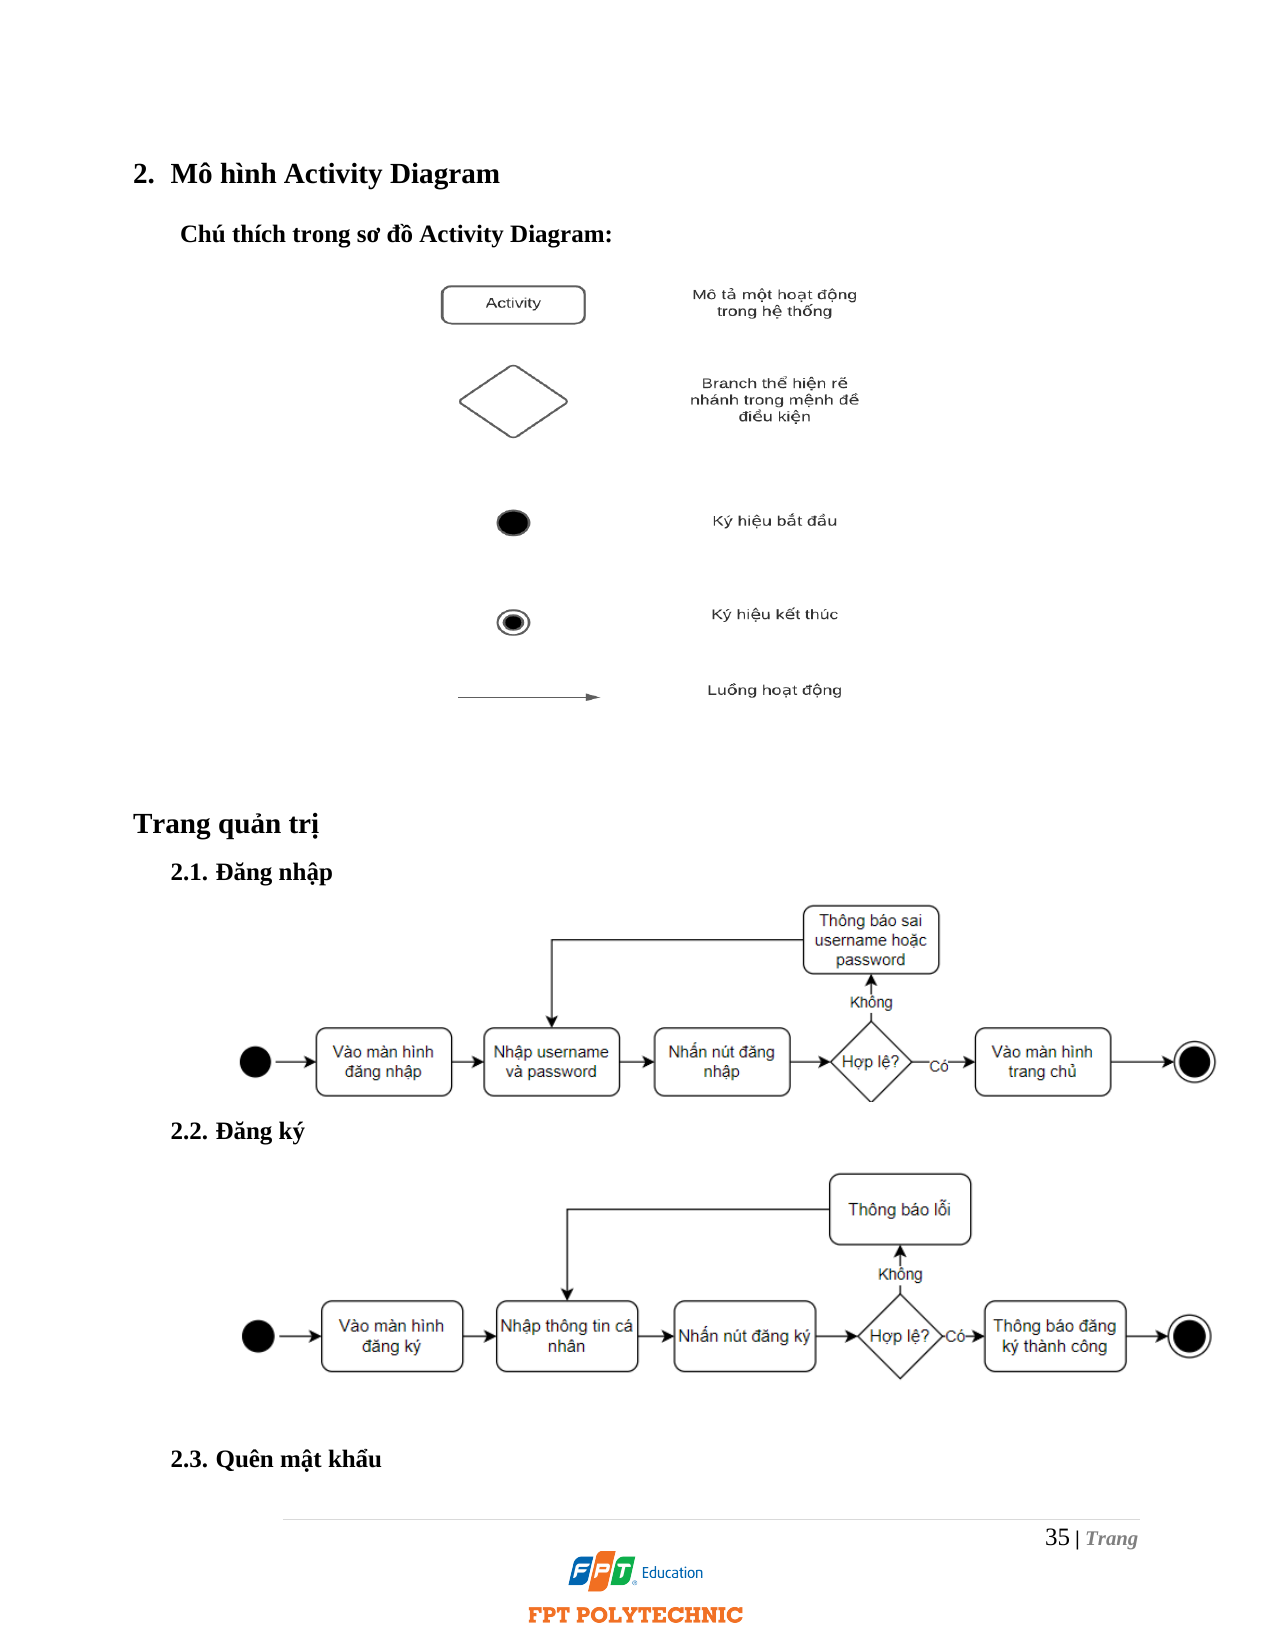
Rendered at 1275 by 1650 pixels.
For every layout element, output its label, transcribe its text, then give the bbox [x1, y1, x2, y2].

picture [215, 1159, 1223, 1387]
picture [215, 899, 1223, 1102]
picture [410, 262, 901, 735]
list Quên mật khẩu [170, 1444, 1140, 1473]
text Trang quản trị [133, 806, 1140, 840]
subtitle Mô hình Activity Diagram [133, 156, 1140, 190]
picture [528, 1551, 743, 1623]
text Chú thích trong sơ đồ Activity Diagram: [180, 219, 1140, 248]
list Đăng nhập [170, 857, 1140, 885]
list Đăng ký [170, 1116, 1140, 1145]
